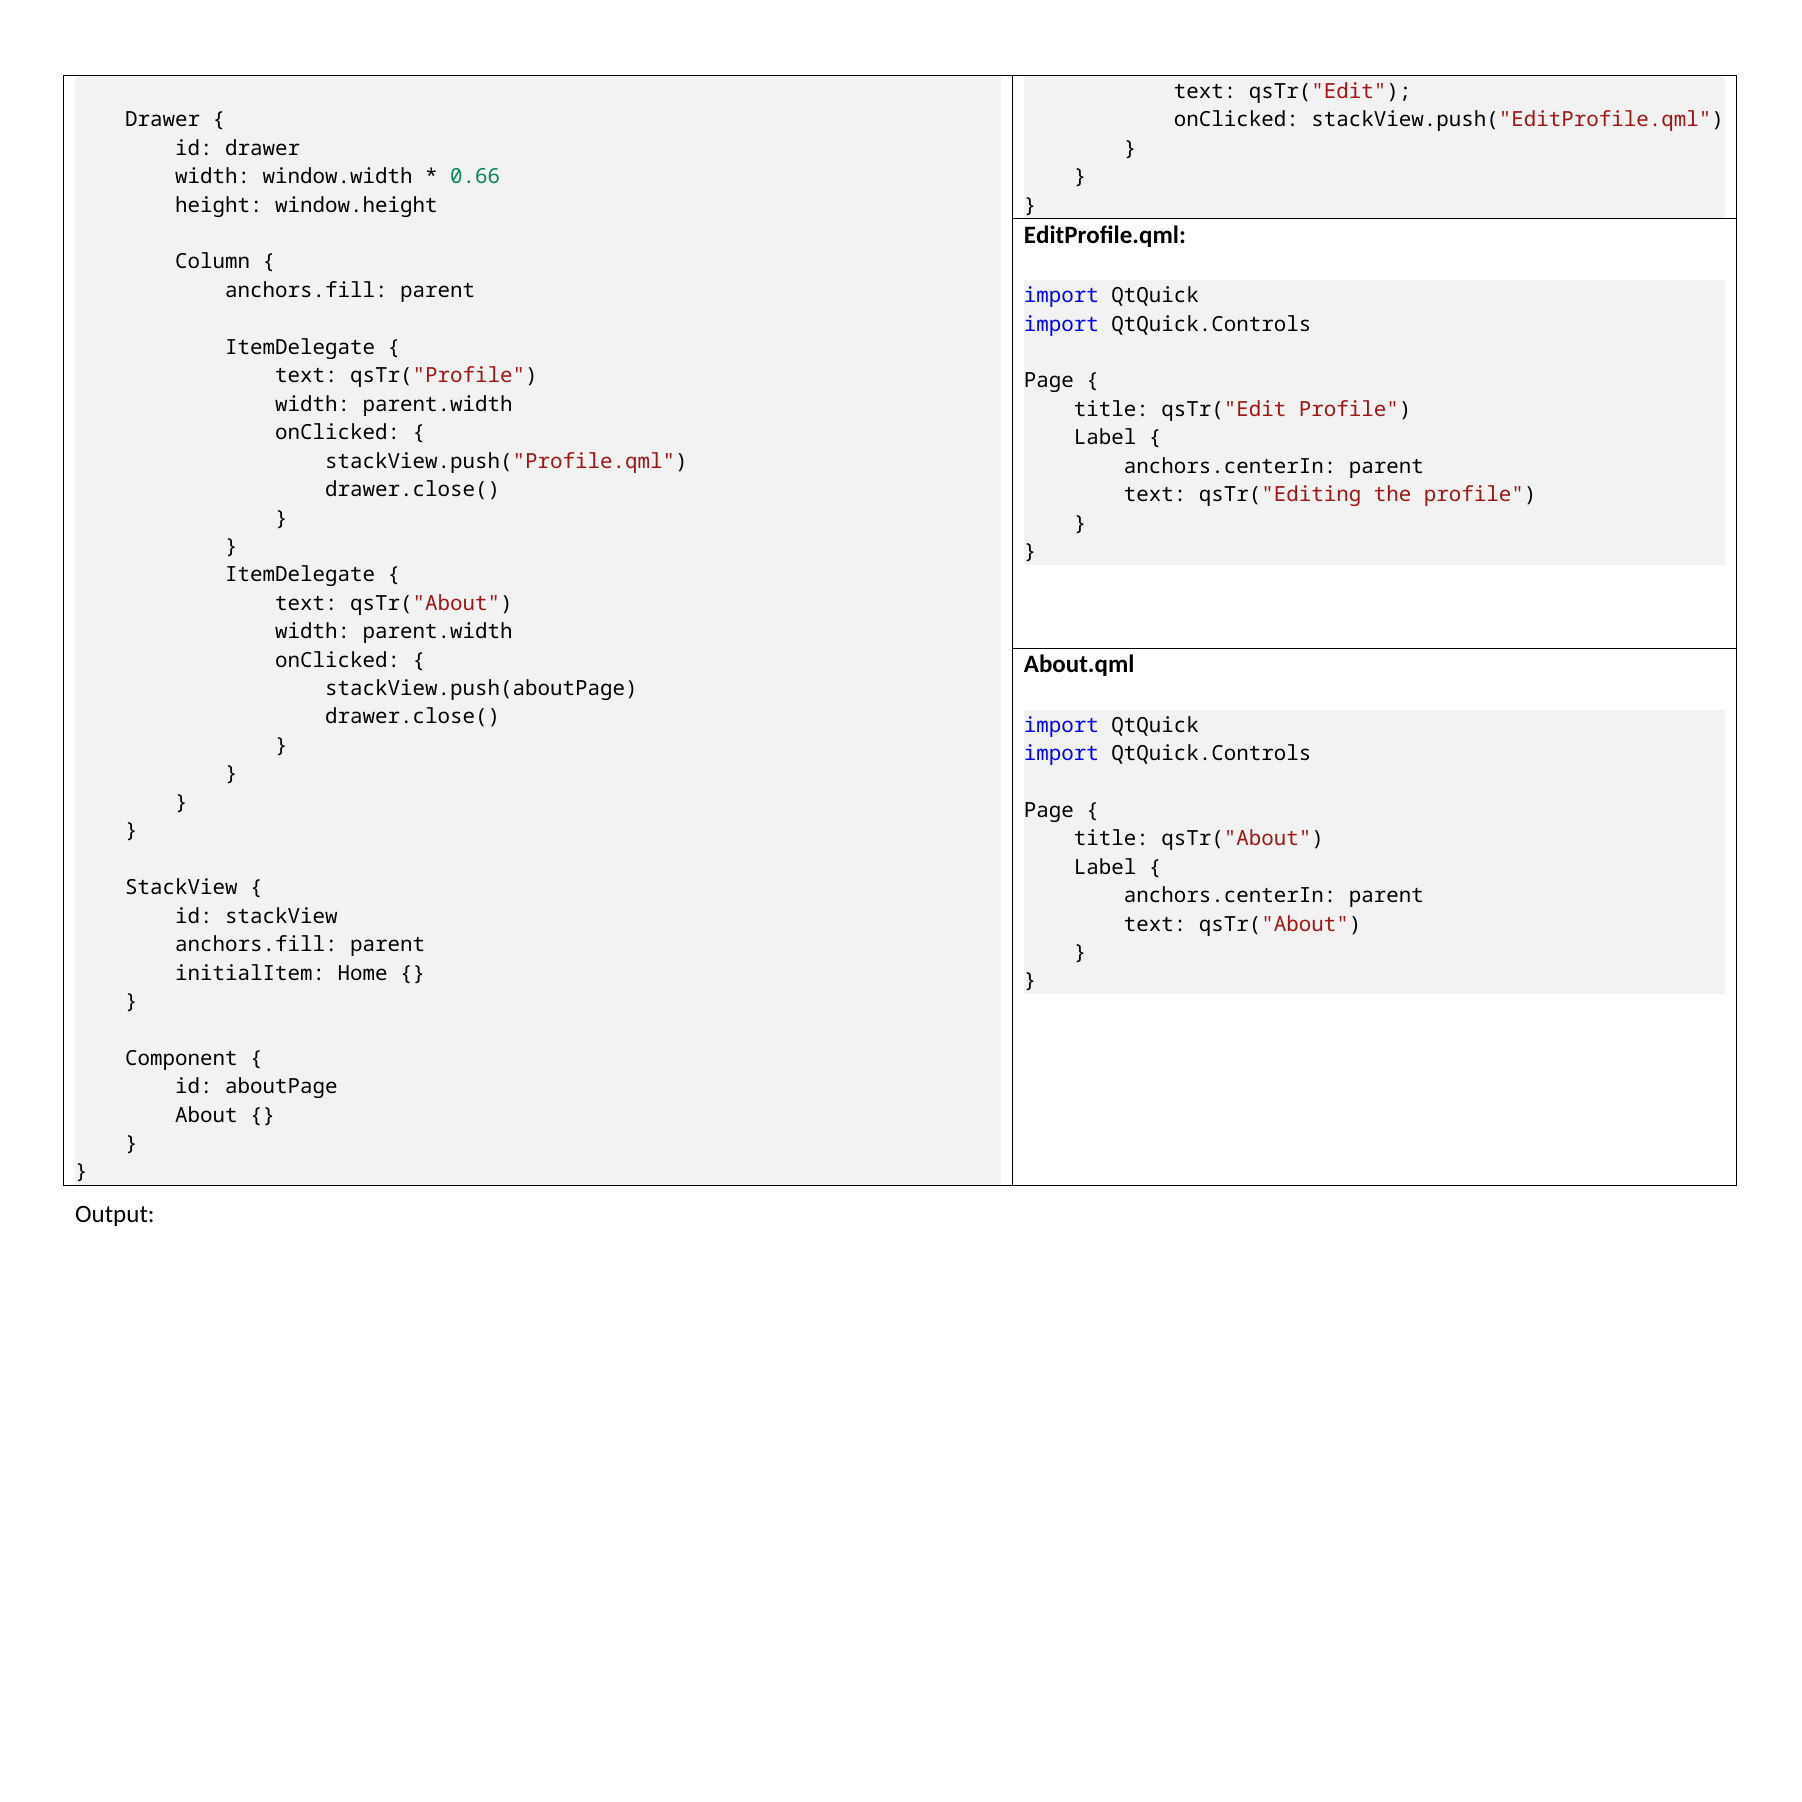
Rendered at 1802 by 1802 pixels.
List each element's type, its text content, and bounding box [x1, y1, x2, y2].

text Output: [75, 1199, 1726, 1229]
table_cell About.qml import QtQuick import QtQuick.Controls Page { title: qsTr("About") Label { anchors.centerIn: parent text: qsTr("About") } } [1013, 649, 1736, 1185]
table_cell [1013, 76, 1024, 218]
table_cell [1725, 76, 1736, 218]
table_cell EditProfile.qml: import QtQuick import QtQuick.Controls Page { title: qsTr("Edit Profile") Label { anchors.centerIn: parent text: qsTr("Editing the profile") } } [1013, 219, 1736, 648]
